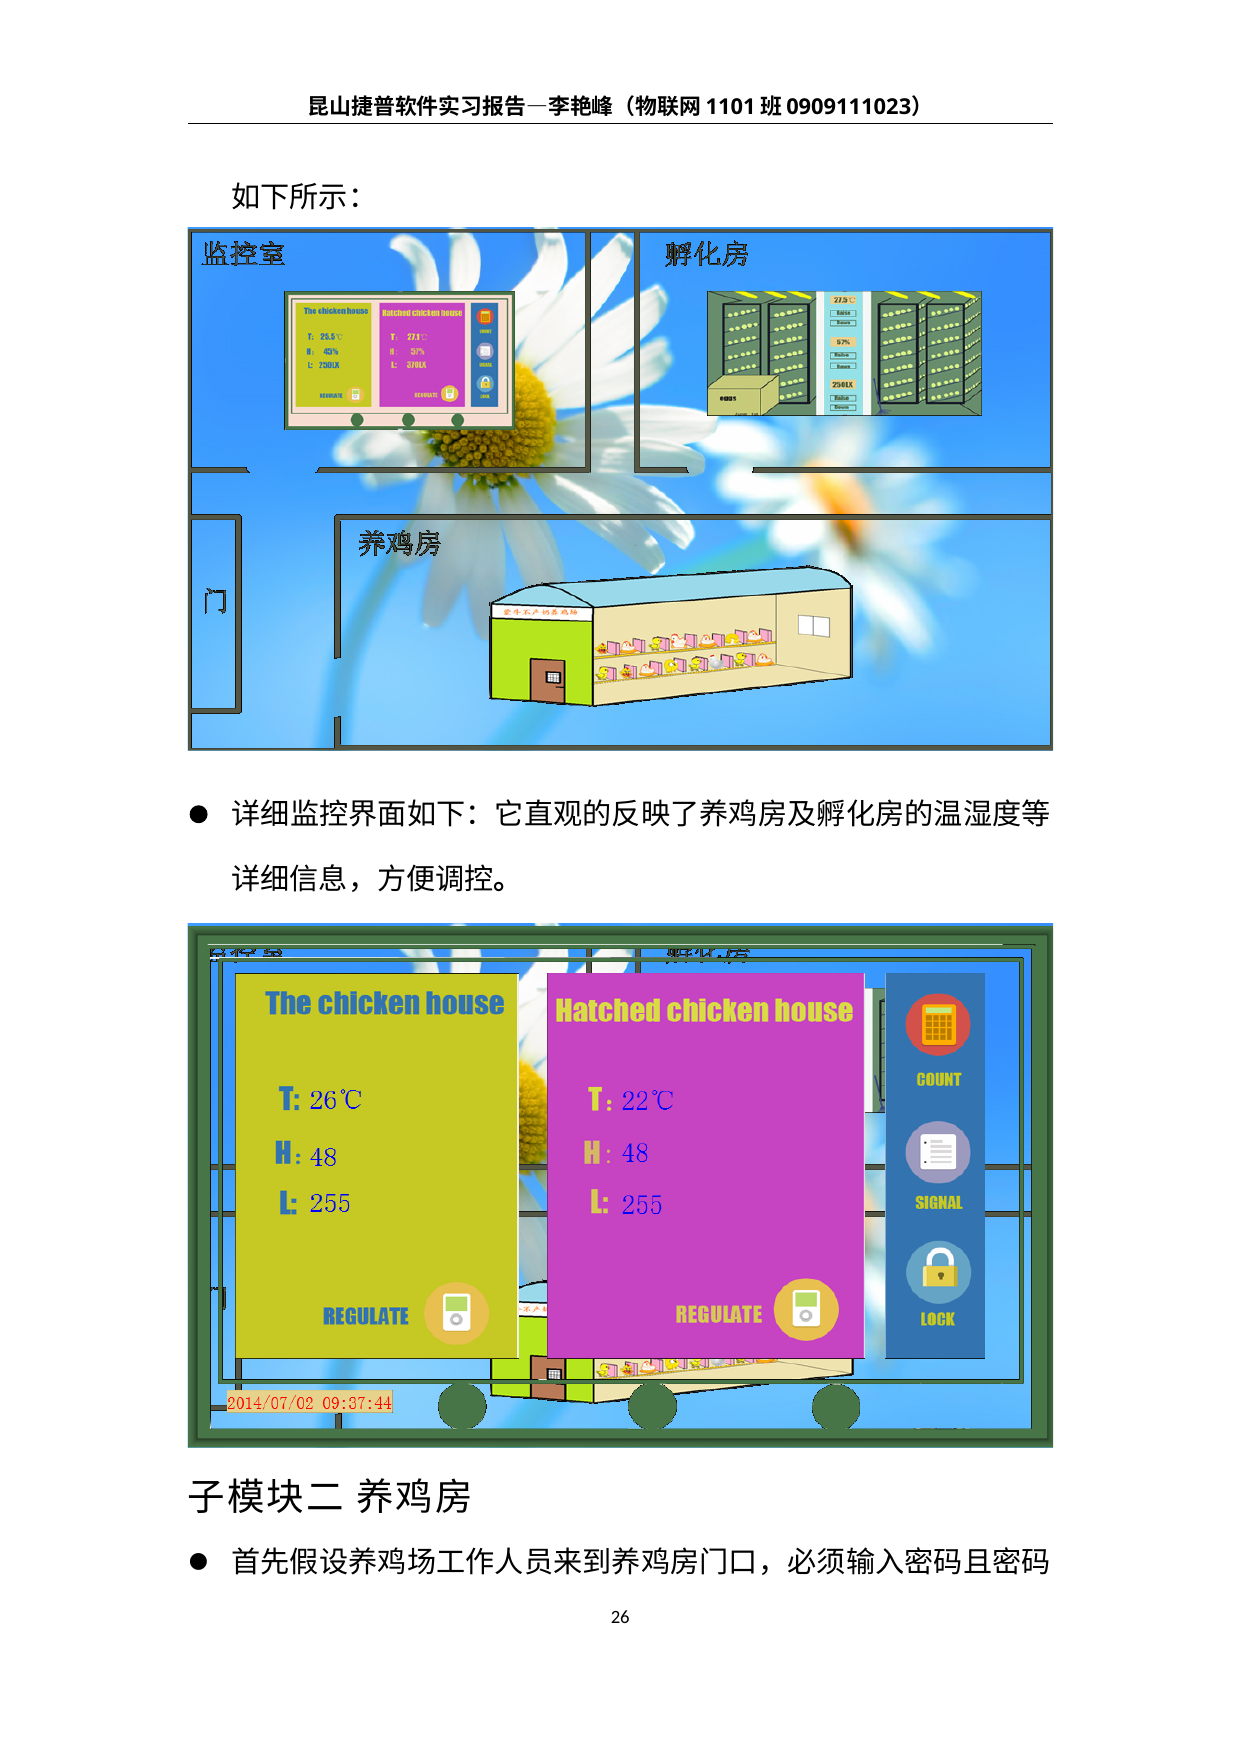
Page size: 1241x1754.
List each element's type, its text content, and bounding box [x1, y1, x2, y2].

picture [187, 227, 1054, 751]
text 子模块二 养鸡房 [187, 1462, 1053, 1527]
list 详细监控界面如下：它直观的反映了养鸡房及孵化房的温湿度等详细信息，方便调控。 [187, 779, 1053, 909]
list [187, 162, 1053, 227]
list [187, 1527, 1053, 1592]
picture [187, 923, 1054, 1448]
